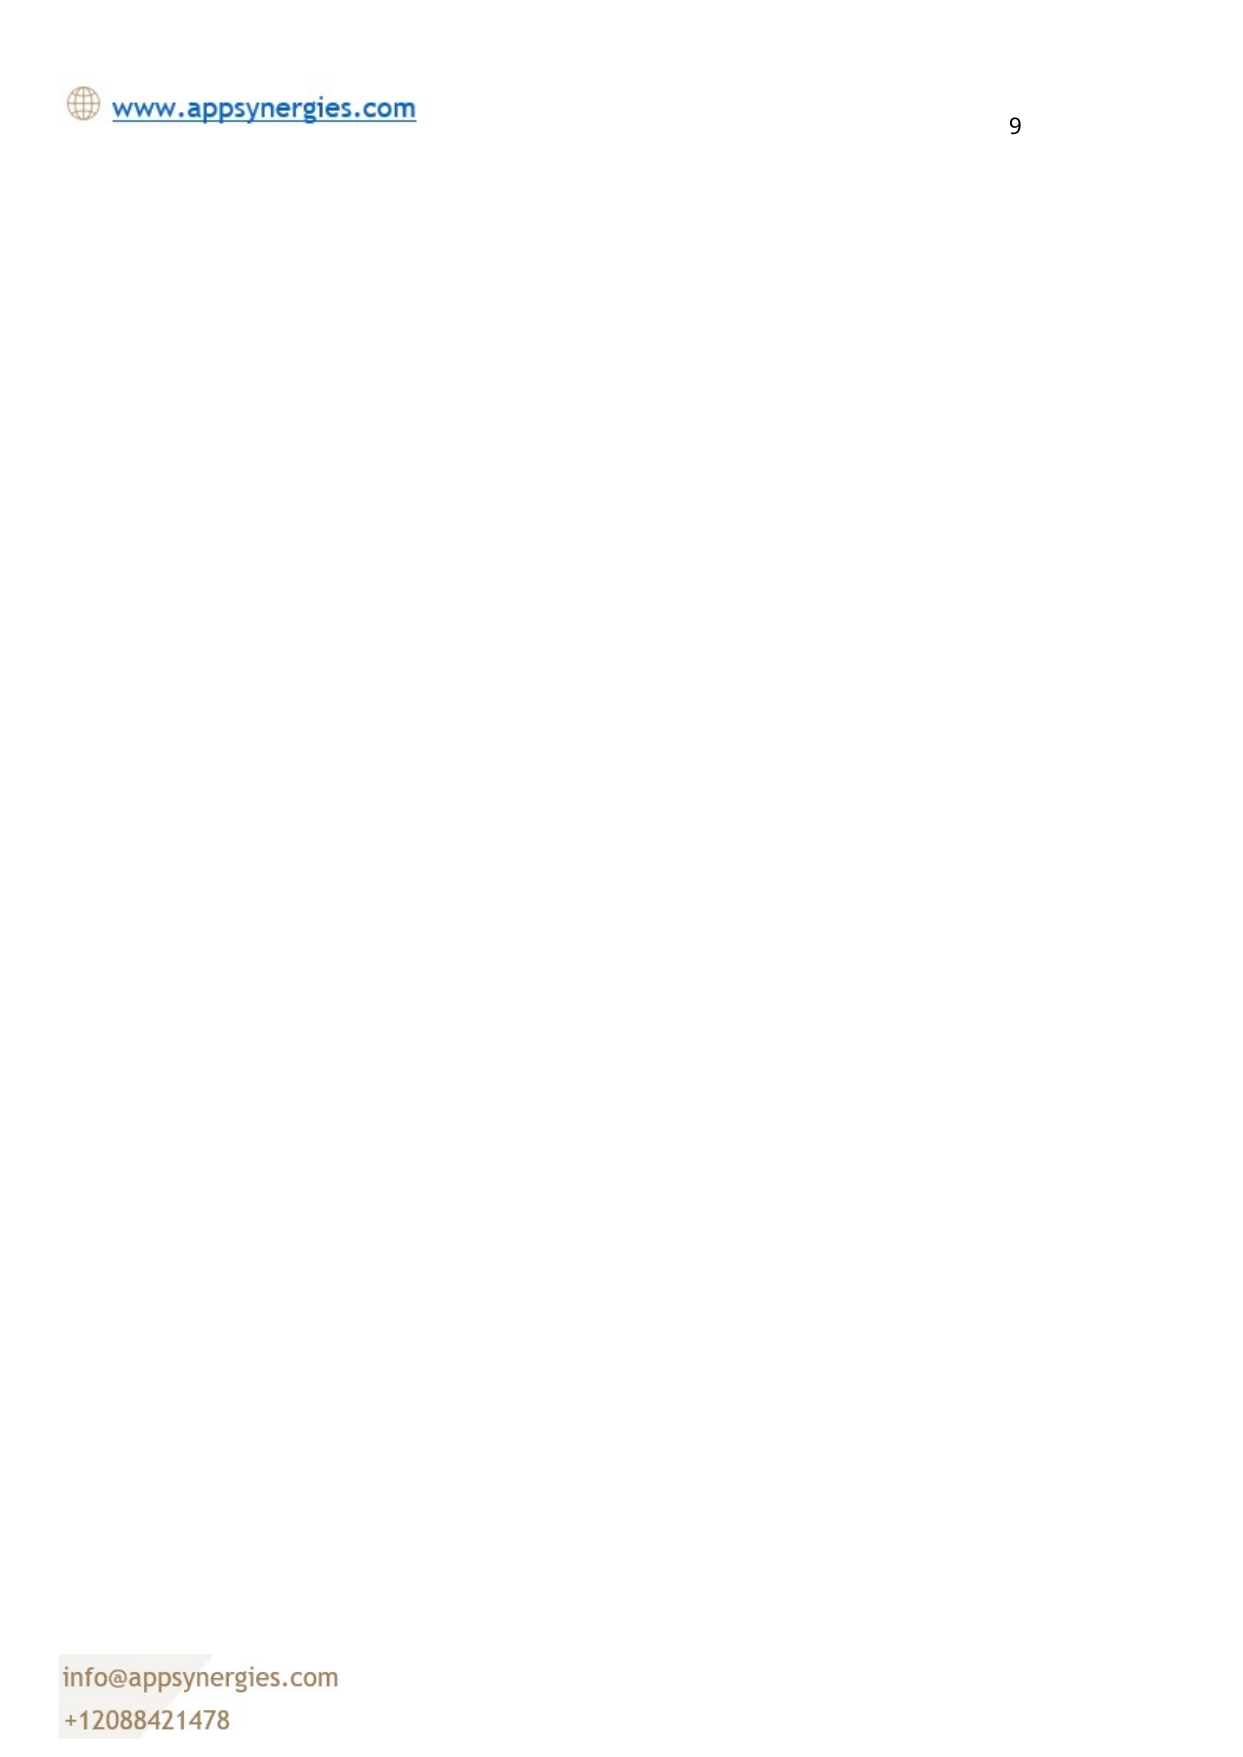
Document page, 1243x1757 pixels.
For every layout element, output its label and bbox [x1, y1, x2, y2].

picture [58, 1654, 340, 1739]
picture [58, 75, 431, 135]
